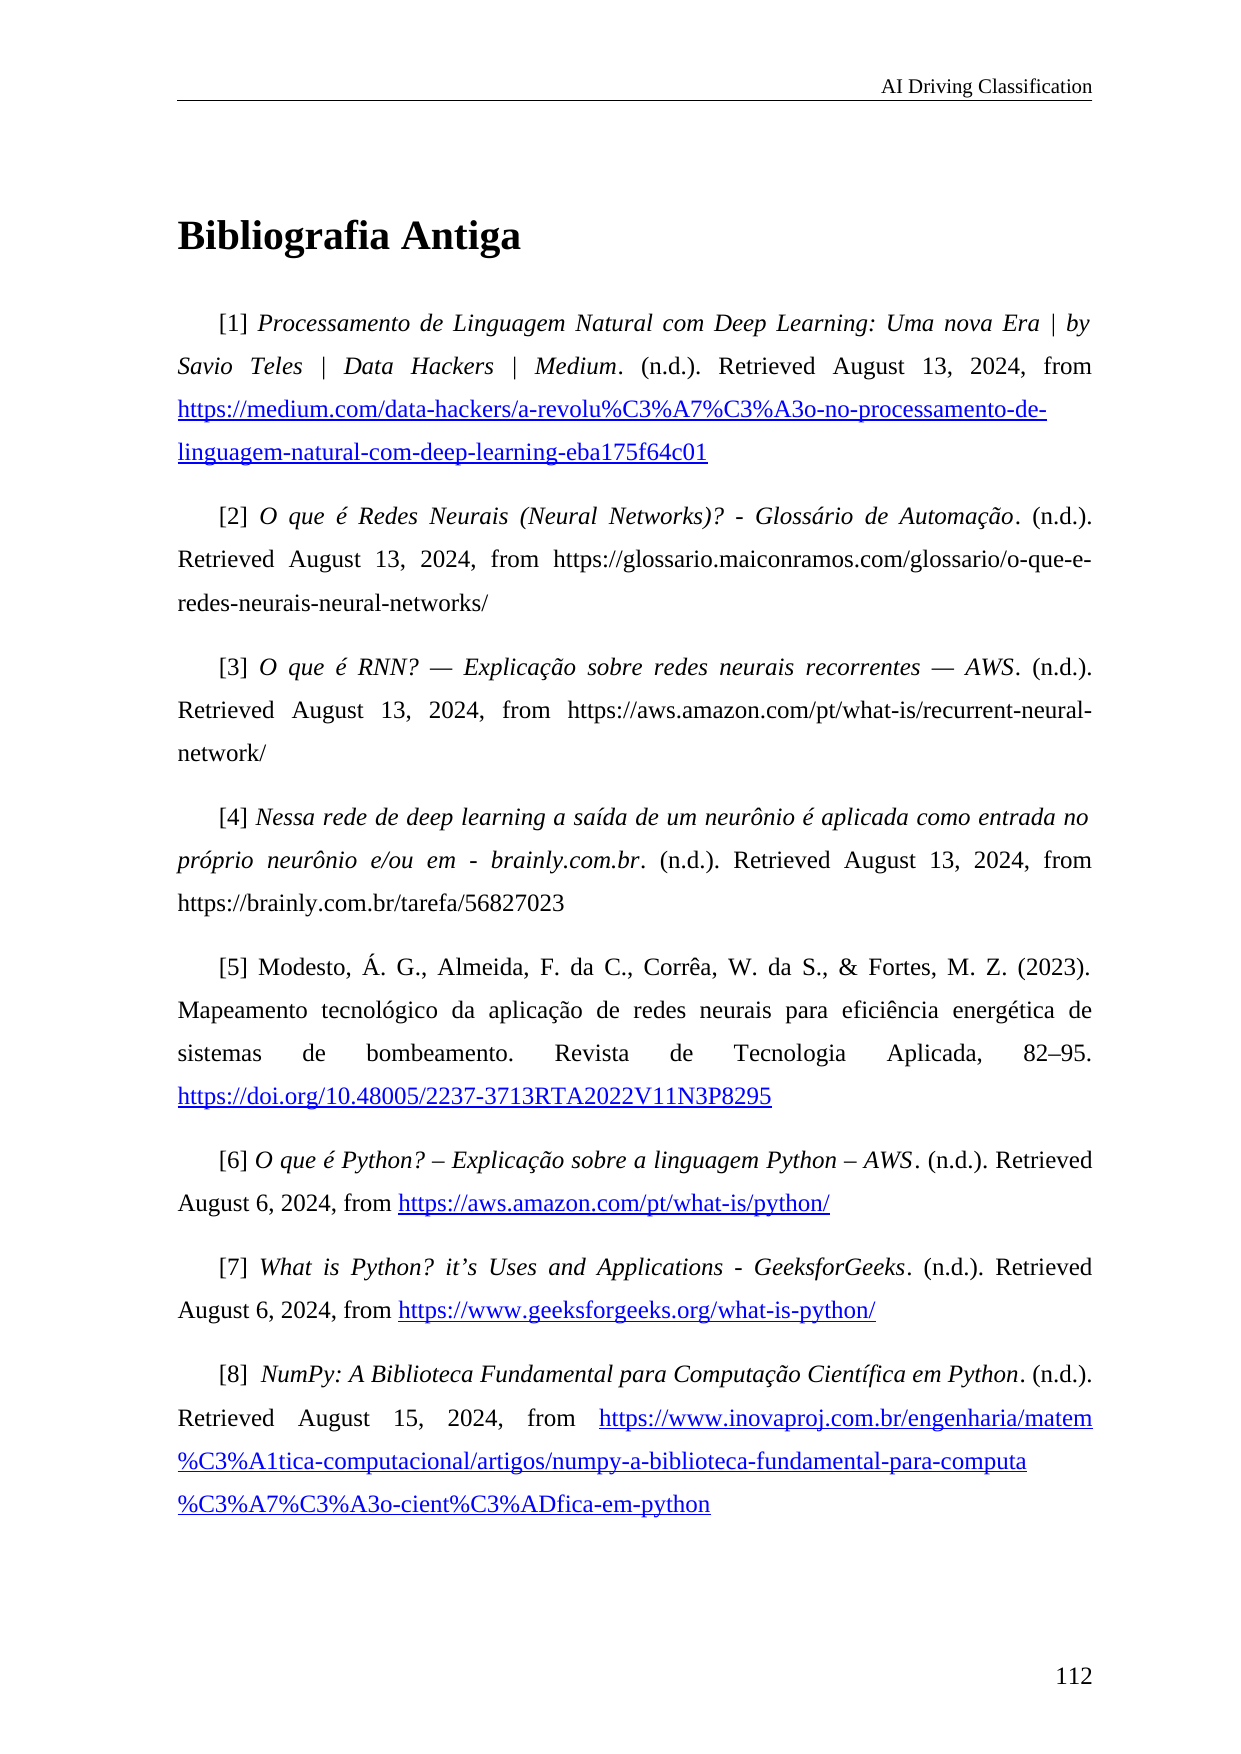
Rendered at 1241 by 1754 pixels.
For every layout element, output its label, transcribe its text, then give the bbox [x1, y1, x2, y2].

text [4] Nessa rede de deep learning a saída de um neurônio é aplicada como entrada no próprio neurônio e/ou em - brainly.com.br. (n.d.). Retrieved August 13, 2024, from https://brainly.com.br/tarefa/56827023 [177, 802, 1092, 917]
text [7] What is Python? it’s Uses and Applications - GeeksforGeeks. (n.d.). Retrieved August 6, 2024, from https://www.geeksforgeeks.org/what-is-python/ [177, 1252, 1092, 1324]
text [2] O que é Redes Neurais (Neural Networks)? - Glossário de Automação. (n.d.). Retrieved August 13, 2024, from https://glossario.maiconramos.com/glossario/o-que-e-redes-neurais-neural-networks/ [177, 501, 1092, 616]
text [3] O que é RNN? — Explicação sobre redes neurais recorrentes — AWS. (n.d.). Retrieved August 13, 2024, from https://aws.amazon.com/pt/what-is/recurrent-neural-network/ [177, 652, 1092, 767]
text [6] O que é Python? – Explicação sobre a linguagem Python – AWS. (n.d.). Retrieved August 6, 2024, from https://aws.amazon.com/pt/what-is/python/ [177, 1145, 1092, 1217]
text [5] Modesto, Á. G., Almeida, F. da C., Corrêa, W. da S., & Fortes, M. Z. (2023). Mapeamento tecnológico da aplicação de redes neurais para eficiência energética de sistemas de bombeamento. Revista de Tecnologia Aplicada, 82–95. https://doi.org/10.48005/2237-3713RTA2022V11N3P8295 [177, 952, 1092, 1110]
text [8] NumPy: A Biblioteca Fundamental para Computação Científica em Python. (n.d.). Retrieved August 15, 2024, from https://www.inovaproj.com.br/engenharia/matem%C3%A1tica-computacional/artigos/numpy-a-biblioteca-fundamental-para-computa%C3%A7%C3%A3o-cient%C3%ADfica-em-python [177, 1359, 1092, 1518]
text [1] Processamento de Linguagem Natural com Deep Learning: Uma nova Era | by Savio Teles | Data Hackers | Medium. (n.d.). Retrieved August 13, 2024, from https://medium.com/data-hackers/a-revolu%C3%A7%C3%A3o-no-processamento-de-linguagem-natural-com-deep-learning-eba175f64c01 [177, 308, 1092, 466]
subtitle Bibliografia Antiga [177, 210, 1092, 258]
